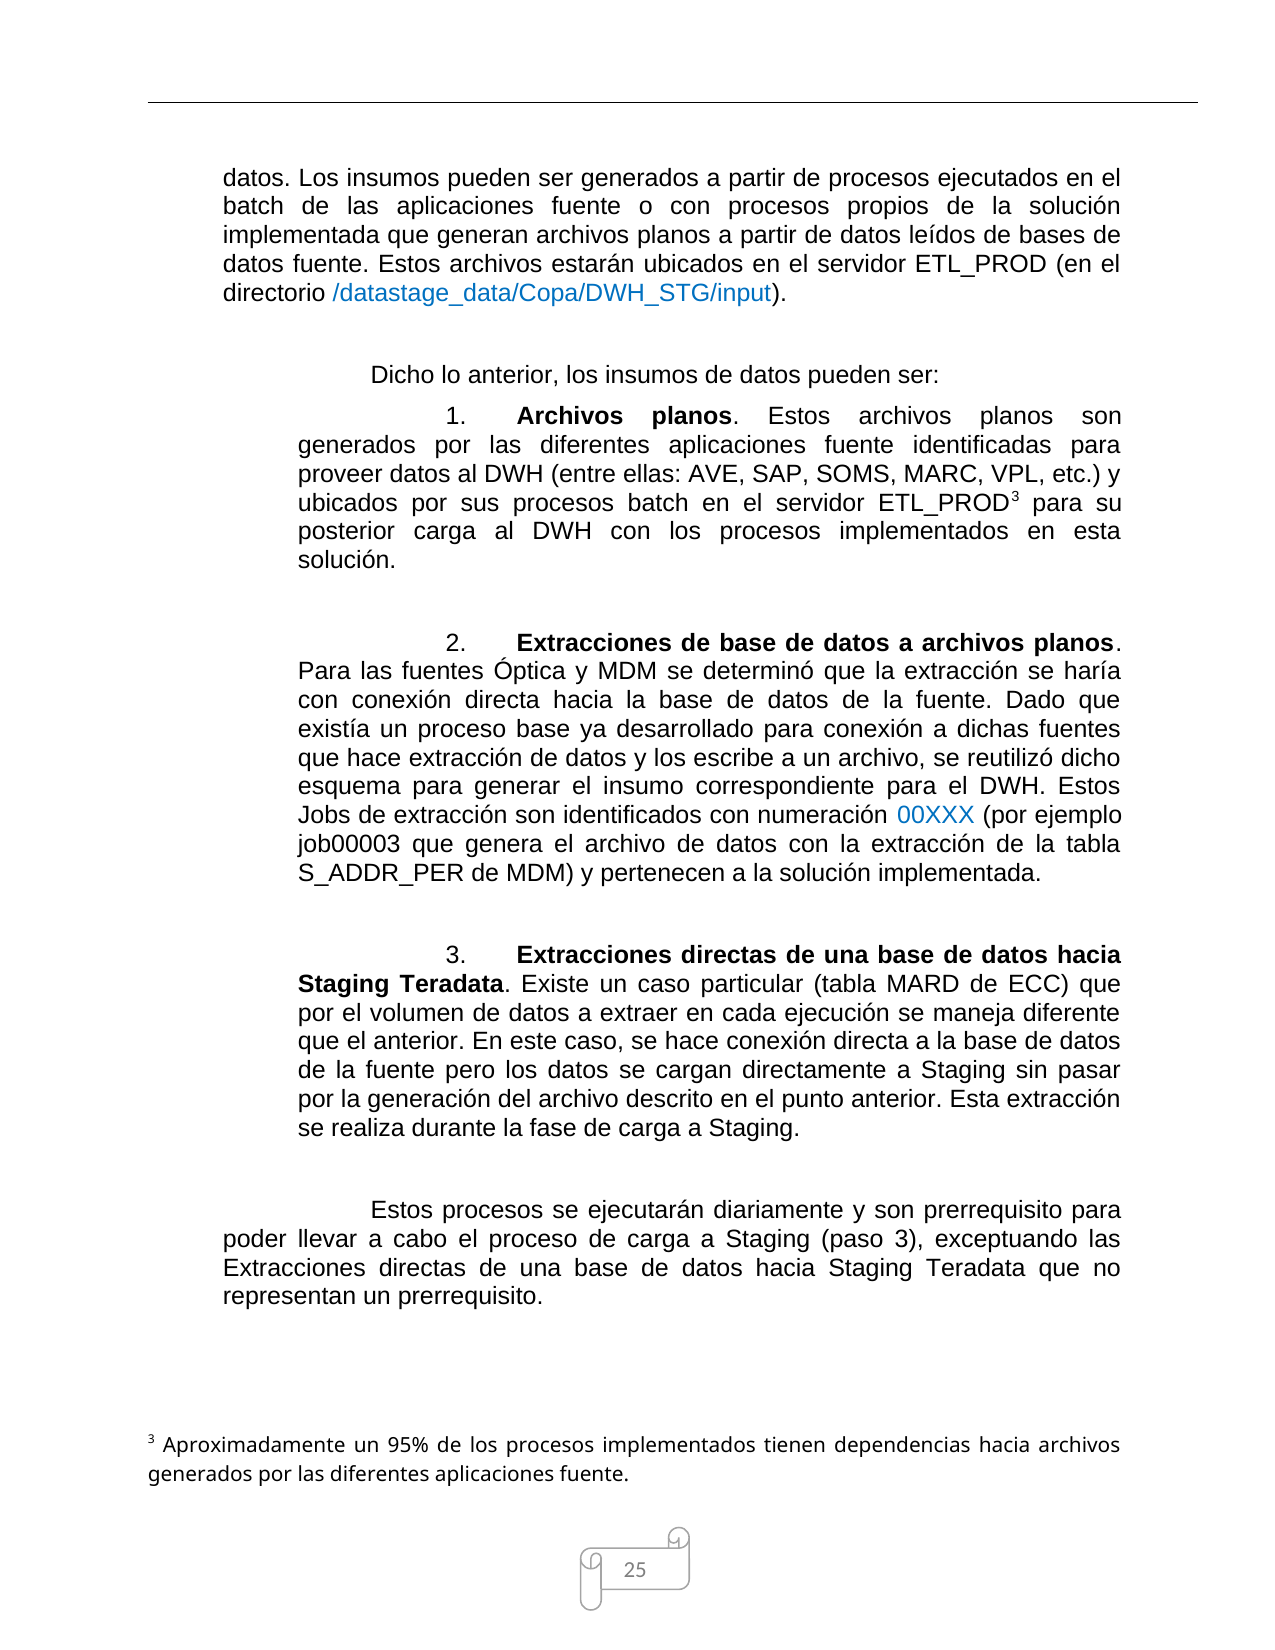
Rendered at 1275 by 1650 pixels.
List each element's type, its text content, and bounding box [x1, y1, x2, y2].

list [223, 162, 1122, 306]
text Dicho lo anterior, los insumos de datos pueden ser: [223, 360, 1122, 389]
list Extracciones de base de datos a archivos planos. Para las fuentes Óptica y MDM se determinó que la extracción se haría con conexión directa hacia la base de datos de la fuente. Dado que existía un proceso base ya desarrollado para conexión a dichas fuentes que hace extracción de datos y los escribe a un archivo, se reutilizó dicho esquema para generar el insumo correspondiente para el DWH. Estos Jobs de extracción son identificados con numeración 00XXX (por ejemplo job00003 que genera el archivo de datos con la extracción de la tabla S_ADDR_PER de MDM) y pertenecen a la solución implementada. [298, 627, 1122, 886]
list Archivos planos. Estos archivos planos son generados por las diferentes aplicaciones fuente identificadas para proveer datos al DWH (entre ellas: AVE, SAP, SOMS, MARC, VPL, etc.) y ubicados por sus procesos batch en el servidor ETL_PROD para su posterior carga al DWH con los procesos implementados en esta solución. [298, 401, 1122, 574]
text Estos procesos se ejecutarán diariamente y son prerrequisito para poder llevar a cabo el proceso de carga a Staging (paso 3), exceptuando las Extracciones directas de una base de datos hacia Staging Teradata que no representan un prerrequisito. [223, 1195, 1122, 1310]
list Extracciones directas de una base de datos hacia Staging Teradata. Existe un caso particular (tabla MARD de ECC) que por el volumen de datos a extraer en cada ejecución se maneja diferente que el anterior. En este caso, se hace conexión directa a la base de datos de la fuente pero los datos se cargan directamente a Staging sin pasar por la generación del archivo descrito en el punto anterior. Esta extracción se realiza durante la fase de carga a Staging. [298, 940, 1122, 1141]
